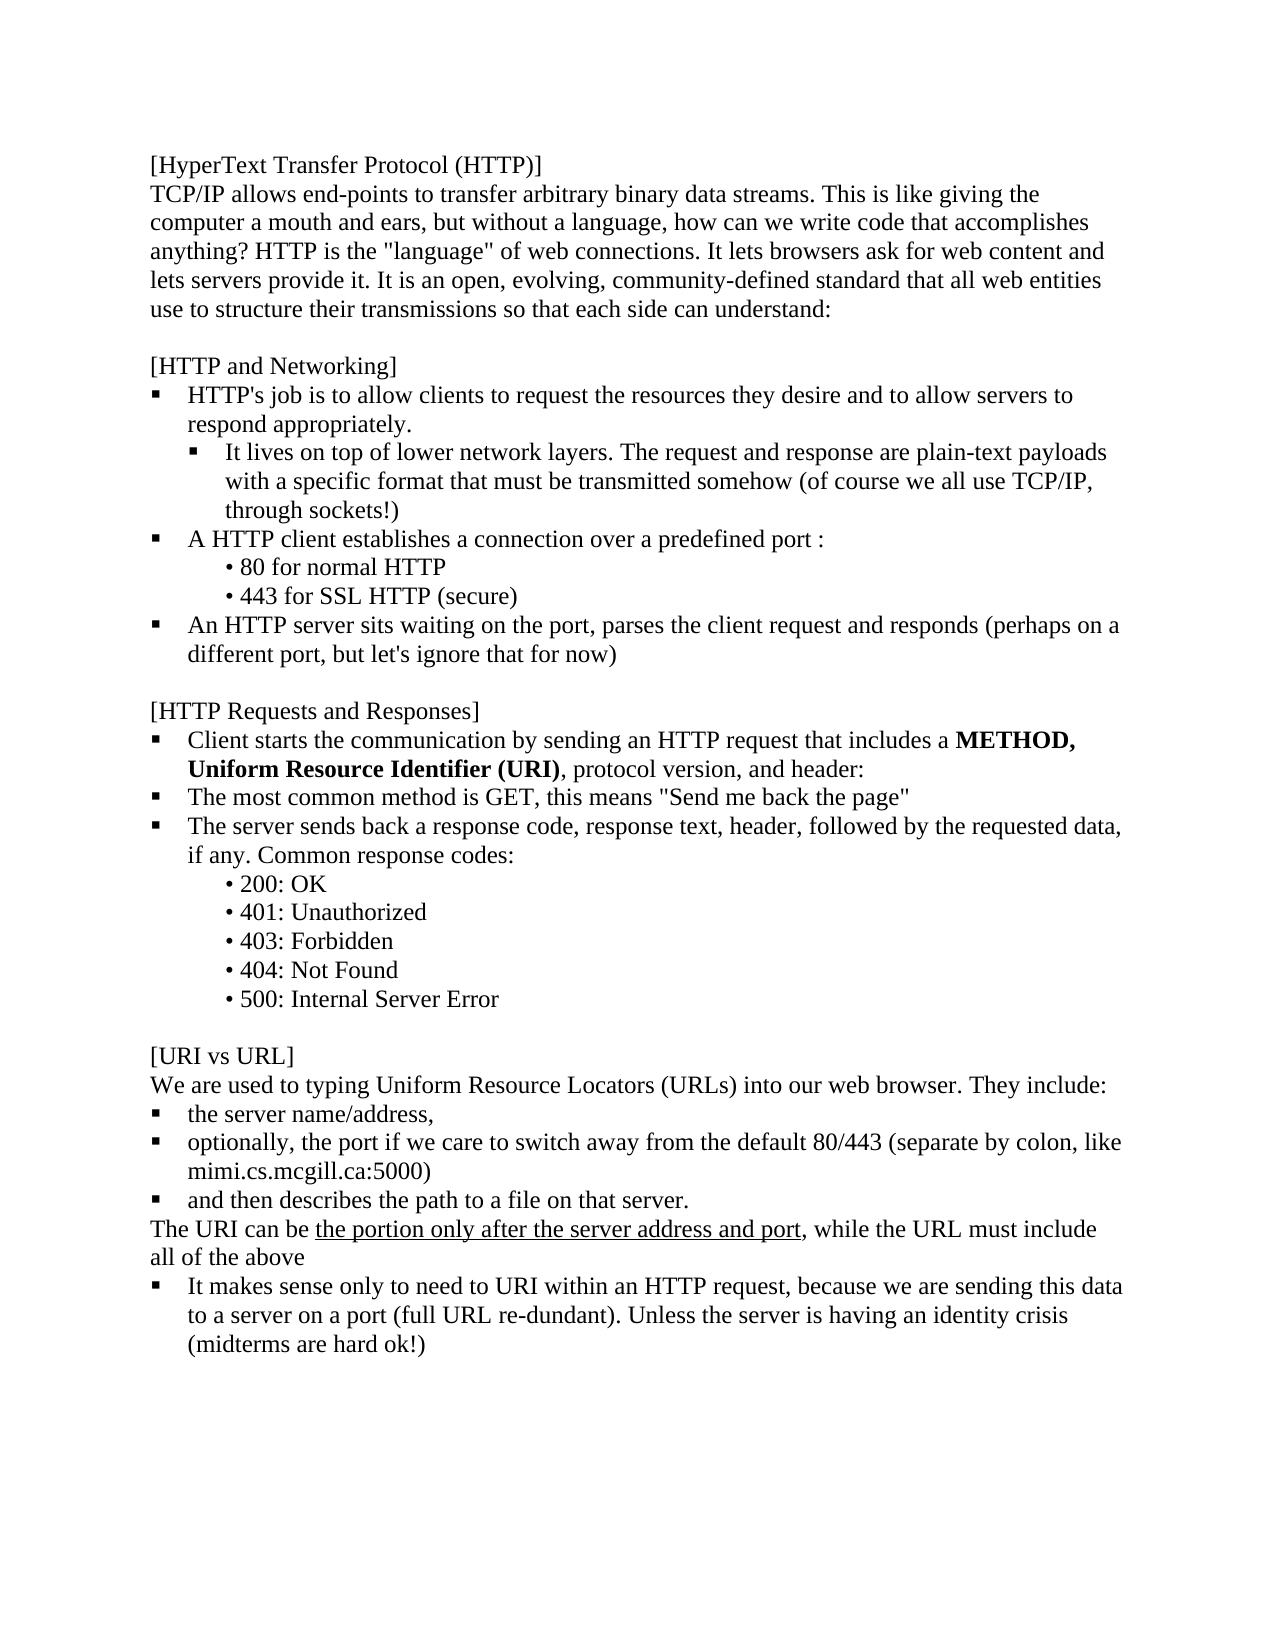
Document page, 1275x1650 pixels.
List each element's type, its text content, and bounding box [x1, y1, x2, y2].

list It lives on top of lower network layers. The request and response are plain-text payloads with a specific format that must be transmitted somehow (of course we all use TCP/IP, through sockets!) [187, 437, 1125, 524]
text • 443 for SSL HTTP (secure) [225, 581, 1125, 610]
text [HyperText Transfer Protocol (HTTP)] [150, 150, 1125, 179]
text • 401: Unauthorized [225, 897, 1125, 926]
list HTTP's job is to allow clients to request the resources they desire and to allow servers to respond appropriately. [150, 380, 1125, 437]
text • 500: Internal Server Error [225, 984, 1125, 1012]
text TCP/IP allows end-points to transfer arbitrary binary data streams. This is like giving the computer a mouth and ears, but without a language, how can we write code that accomplishes anything? HTTP is the "language" of web connections. It lets browsers ask for web content and lets servers provide it. It is an open, evolving, community-defined standard that all web entities use to structure their transmissions so that each side can understand: [150, 179, 1125, 322]
list the server name/address, [150, 1099, 1125, 1127]
list It makes sense only to need to URI within an HTTP request, because we are sending this data to a server on a port (full URL re-dundant). Unless the server is having an identity crisis (midterms are hard ok!) [150, 1271, 1125, 1357]
text [HTTP Requests and Responses] [150, 696, 1125, 725]
text • 404: Not Found [225, 955, 1125, 984]
list An HTTP server sits waiting on the port, parses the client request and responds (perhaps on a different port, but let's ignore that for now) [150, 610, 1125, 667]
text [URI vs URL] [150, 1041, 1125, 1070]
list The server sends back a response code, response text, header, followed by the requested data, if any. Common response codes: [150, 811, 1125, 869]
list A HTTP client establishes a connection over a predefined port : [150, 524, 1125, 552]
list and then describes the path to a file on that server. [150, 1185, 1125, 1214]
text • 403: Forbidden [225, 926, 1125, 955]
text We are used to typing Uniform Resource Locators (URLs) into our web browser. They include: [150, 1070, 1125, 1099]
text [HTTP and Networking] [150, 351, 1125, 380]
text • 200: OK [225, 869, 1125, 897]
text • 80 for normal HTTP [225, 552, 1125, 581]
list The most common method is GET, this means "Send me back the page" [150, 782, 1125, 811]
list optionally, the port if we care to switch away from the default 80/443 (separate by colon, like mimi.cs.mcgill.ca:5000) [150, 1127, 1125, 1185]
text The URI can be the portion only after the server address and port, while the URL must include all of the above [150, 1214, 1125, 1271]
list Client starts the communication by sending an HTTP request that includes a METHOD, Uniform Resource Identifier (URI), protocol version, and header: [150, 725, 1125, 782]
